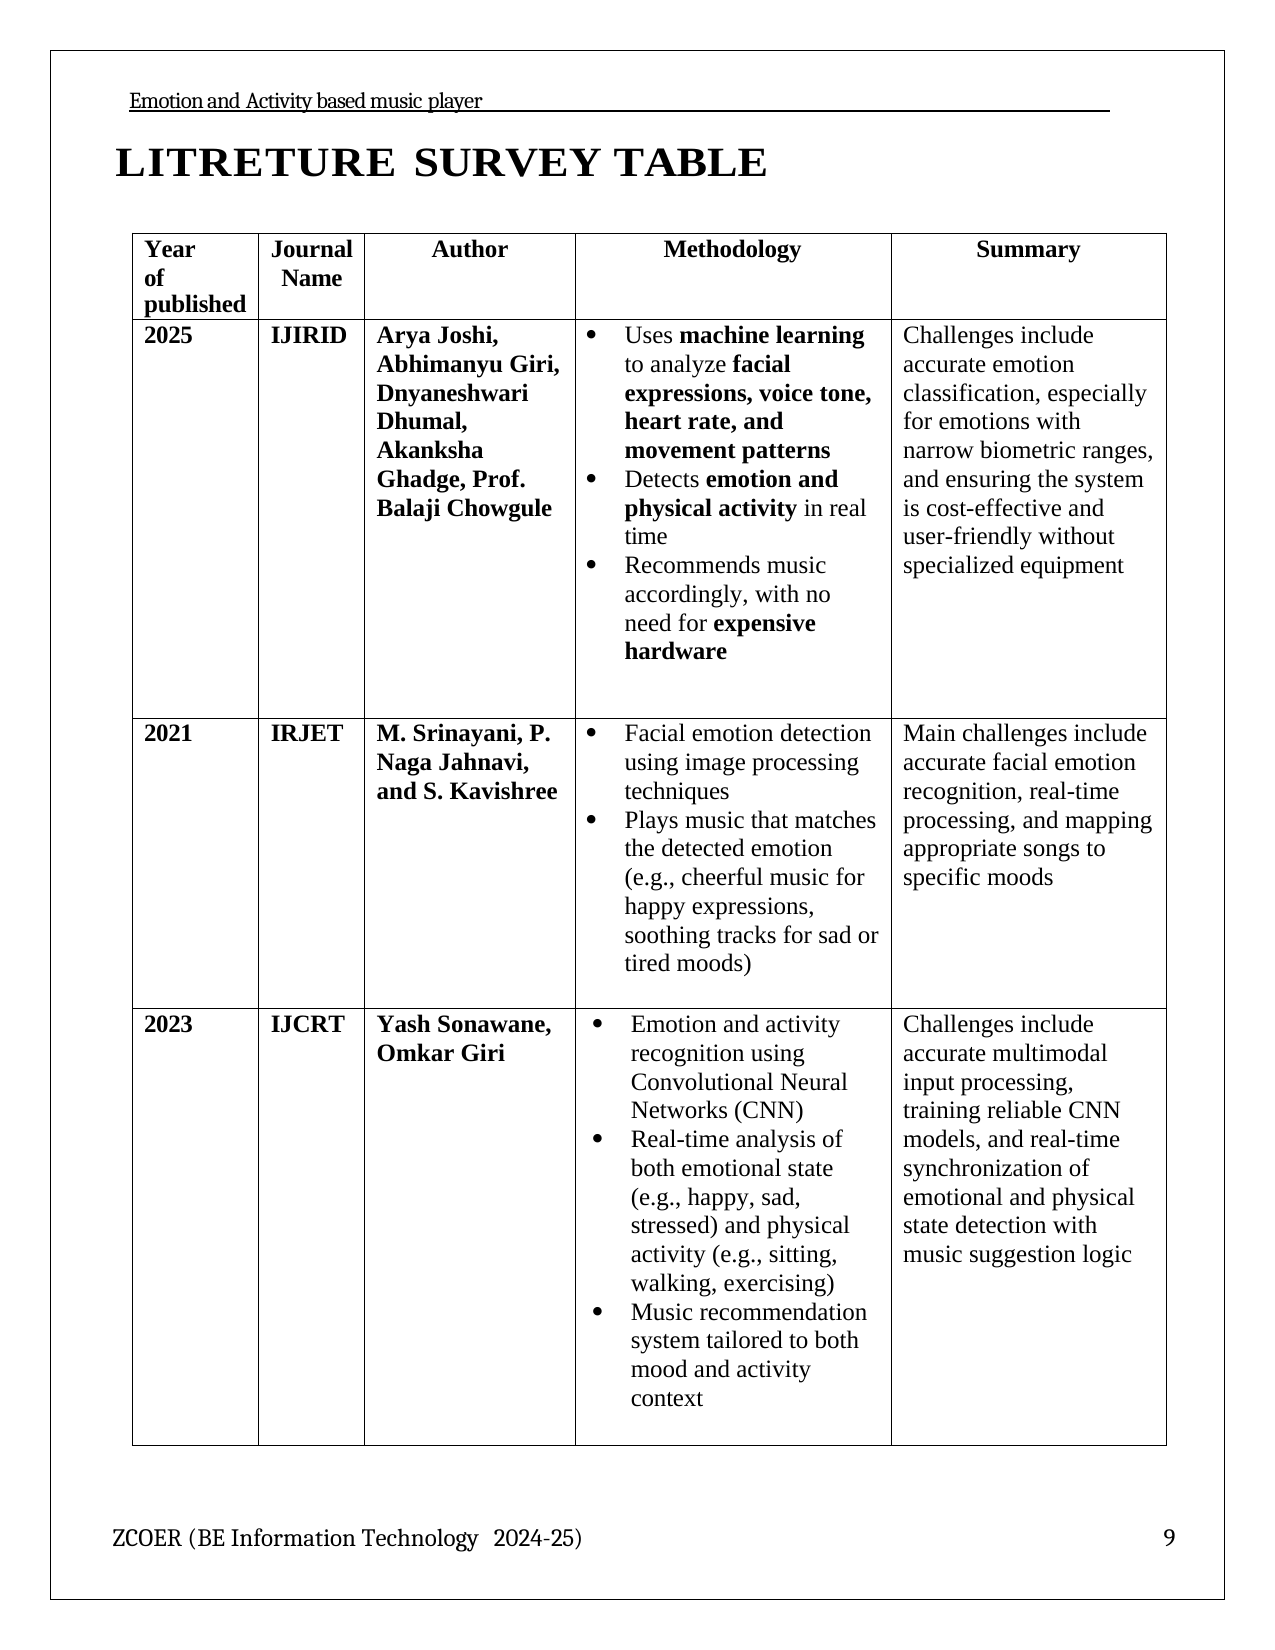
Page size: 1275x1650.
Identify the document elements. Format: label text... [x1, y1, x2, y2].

table_cell 2021 [133, 719, 258, 1008]
table_cell Challenges include accurate multimodal input processing, training reliable CNN models, and real-time synchronization of emotional and physical state detection with music suggestion logic [892, 1009, 1166, 1445]
table_header Summary [892, 234, 1166, 319]
text LITRETURE SURVEY TABLE [115, 137, 1200, 185]
table_cell IJIRID [259, 320, 364, 717]
table_cell IJCRT [259, 1009, 364, 1445]
table_header Year of published [133, 234, 258, 319]
table_cell Yash Sonawane, Omkar Giri [365, 1009, 575, 1445]
table_cell M. Srinayani, P. Naga Jahnavi, and S. Kavishree [365, 719, 575, 1008]
table_header Methodology [576, 234, 891, 319]
table_cell IRJET [259, 719, 364, 1008]
table_cell Main challenges include accurate facial emotion recognition, real-time processing, and mapping appropriate songs to specific moods [892, 719, 1166, 1008]
table_cell Uses machine learning to analyze facial expressions, voice tone, heart rate, and movement patterns Detects emotion and physical activity in real time Recommends music accordingly, with no need for expensive hardware [576, 320, 891, 717]
table_cell Facial emotion detection using image processing techniques Plays music that matches the detected emotion (e.g., cheerful music for happy expressions, soothing tracks for sad or tired moods) [576, 719, 891, 1008]
table_cell Arya Joshi, Abhimanyu Giri, Dnyaneshwari Dhumal, Akanksha Ghadge, Prof. Balaji Chowgule [365, 320, 575, 717]
table_header Author [365, 234, 575, 319]
table_cell Emotion and activity recognition using Convolutional Neural Networks (CNN) Real-time analysis of both emotional state (e.g., happy, sad, stressed) and physical activity (e.g., sitting, walking, exercising) Music recommendation system tailored to both mood and activity context [576, 1009, 891, 1445]
table_cell Challenges include accurate emotion classification, especially for emotions with narrow biometric ranges, and ensuring the system is cost-effective and user-friendly without specialized equipment [892, 320, 1166, 717]
table_cell 2023 [133, 1009, 258, 1445]
table_header Journal Name [259, 234, 364, 319]
table_cell 2025 [133, 320, 258, 717]
